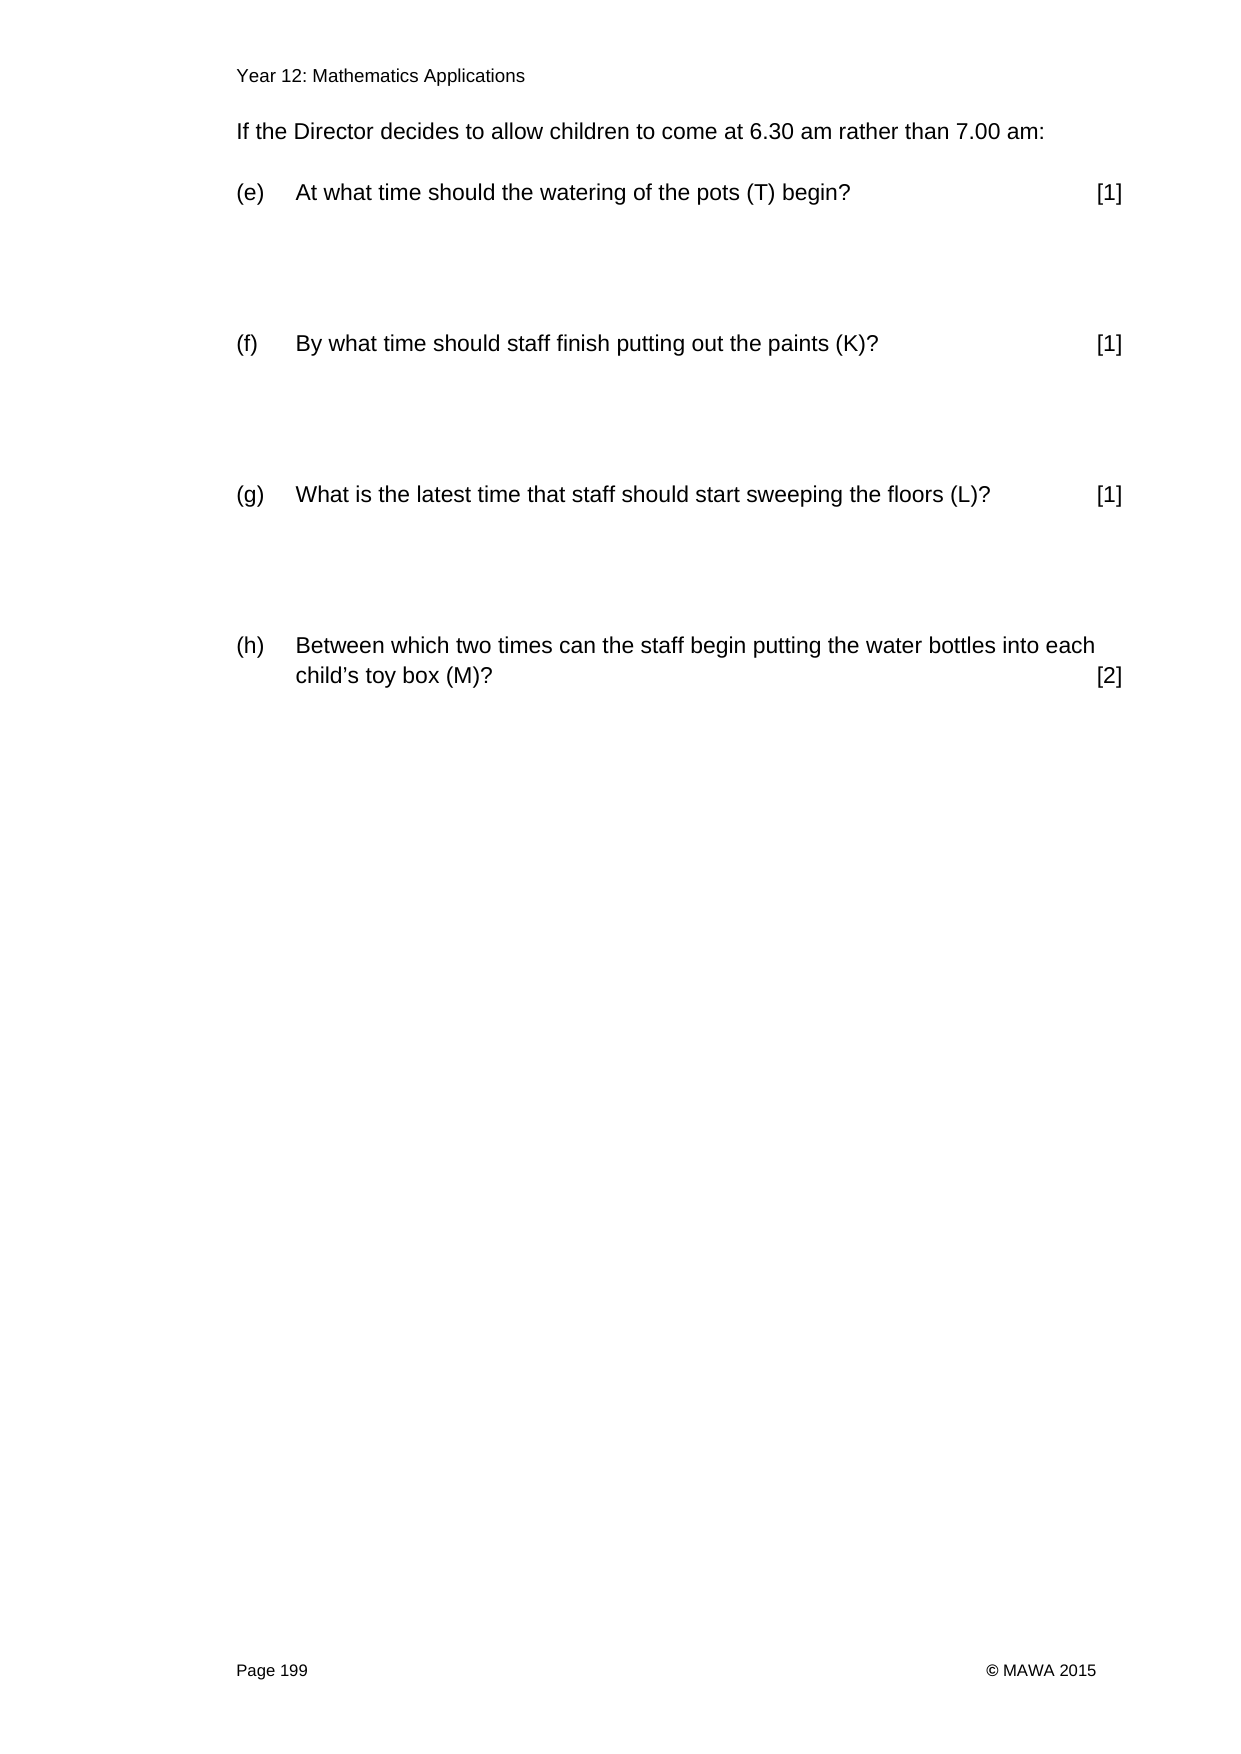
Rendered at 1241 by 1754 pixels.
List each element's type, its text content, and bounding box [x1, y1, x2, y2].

text (h) Between which two times can the staff begin putting the water bottles into each child’s toy box (M)? [2] [236, 632, 1122, 688]
text If the Director decides to allow children to come at 6.30 am rather than 7.00 am: [236, 118, 1122, 144]
text (f) By what time should staff finish putting out the paints (K)? [1] [236, 329, 1122, 356]
text (g) What is the latest time that staff should start sweeping the floors (L)? [1] [236, 481, 1122, 507]
text (e) At what time should the watering of the pots (T) begin? [1] [236, 178, 1122, 205]
